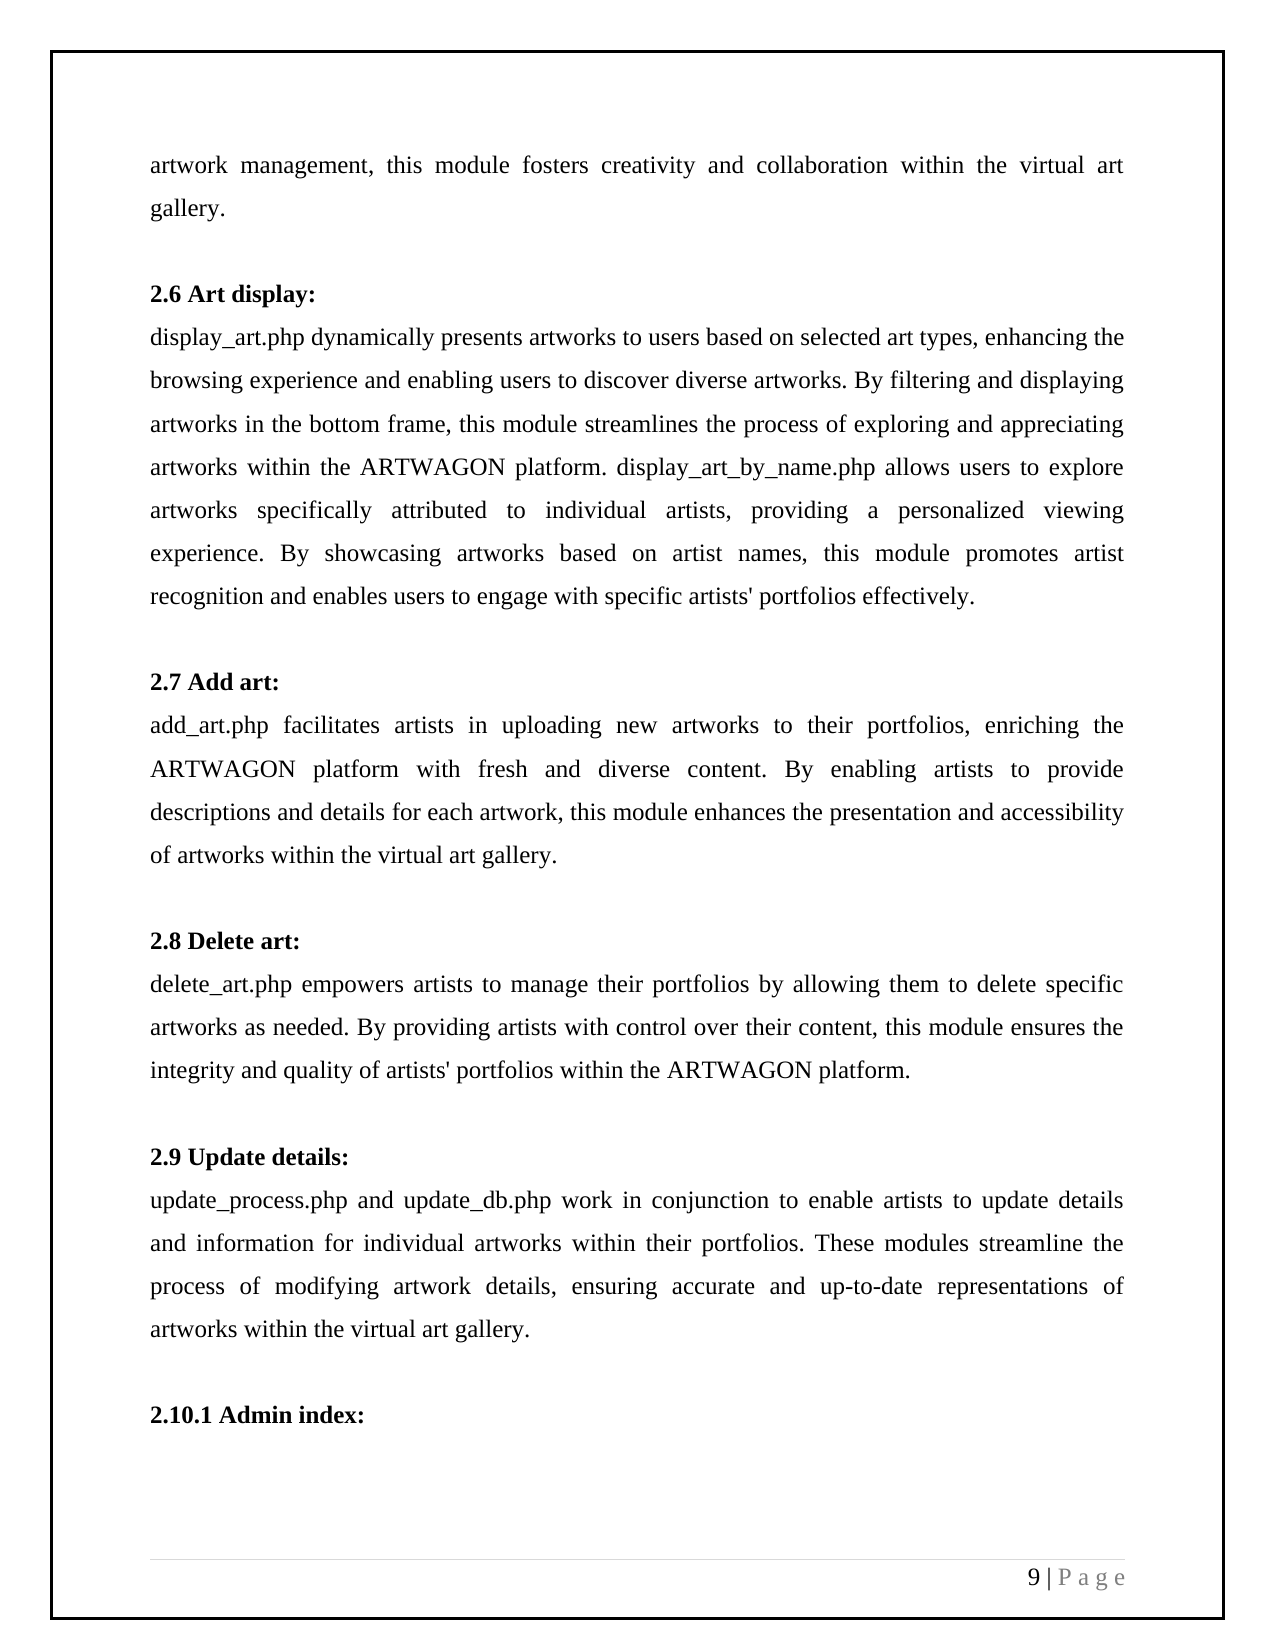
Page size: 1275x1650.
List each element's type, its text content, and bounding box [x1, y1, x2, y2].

text 2.8 Delete art: [150, 926, 1125, 955]
text 2.6 Art display: [150, 279, 1125, 308]
text 2.10.1 Admin index: [150, 1401, 1125, 1429]
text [150, 150, 1125, 222]
text update_process.php and update_db.php work in conjunction to enable artists to update details and information for individual artworks within their portfolios. These modules streamline the process of modifying artwork details, ensuring accurate and up-to-date representations of artworks within the virtual art gallery. [150, 1185, 1125, 1343]
text display_art.php dynamically presents artworks to users based on selected art types, enhancing the browsing experience and enabling users to discover diverse artworks. By filtering and displaying artworks in the bottom frame, this module streamlines the process of exploring and appreciating artworks within the ARTWAGON platform. display_art_by_name.php allows users to explore artworks specifically attributed to individual artists, providing a personalized viewing experience. By showcasing artworks based on artist names, this module promotes artist recognition and enables users to engage with specific artists' portfolios effectively. [150, 322, 1125, 610]
text add_art.php facilitates artists in uploading new artworks to their portfolios, enriching the ARTWAGON platform with fresh and diverse content. By enabling artists to provide descriptions and details for each artwork, this module enhances the presentation and accessibility of artworks within the virtual art gallery. [150, 711, 1125, 869]
text delete_art.php empowers artists to manage their portfolios by allowing them to delete specific artworks as needed. By providing artists with control over their content, this module ensures the integrity and quality of artists' portfolios within the ARTWAGON platform. [150, 969, 1125, 1084]
text 2.9 Update details: [150, 1142, 1125, 1171]
text 2.7 Add art: [150, 667, 1125, 696]
